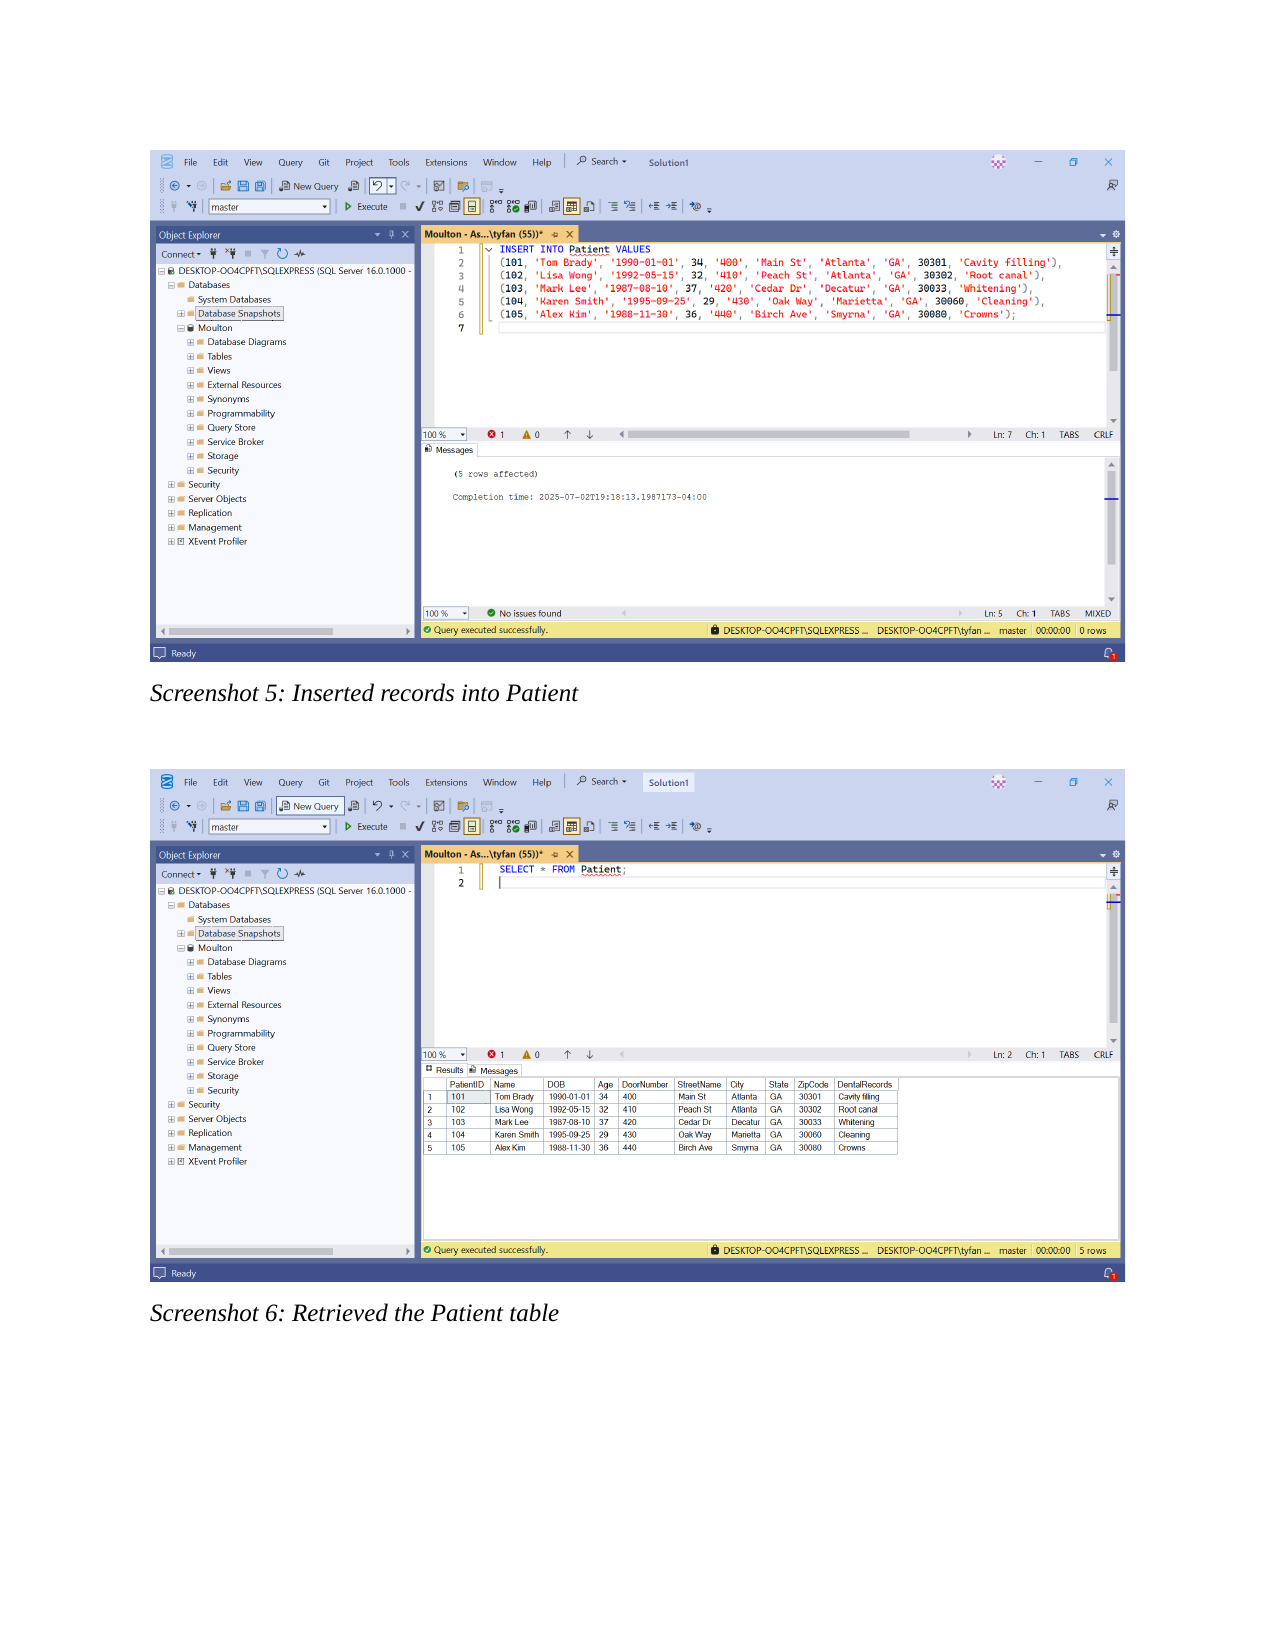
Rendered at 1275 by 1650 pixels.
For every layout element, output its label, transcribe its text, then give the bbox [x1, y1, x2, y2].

text Screenshot 5: Inserted records into Patient [150, 678, 1125, 707]
picture [150, 769, 1125, 1282]
picture [150, 150, 1125, 662]
text Screenshot 6: Retrieved the Patient table [150, 1298, 1125, 1327]
